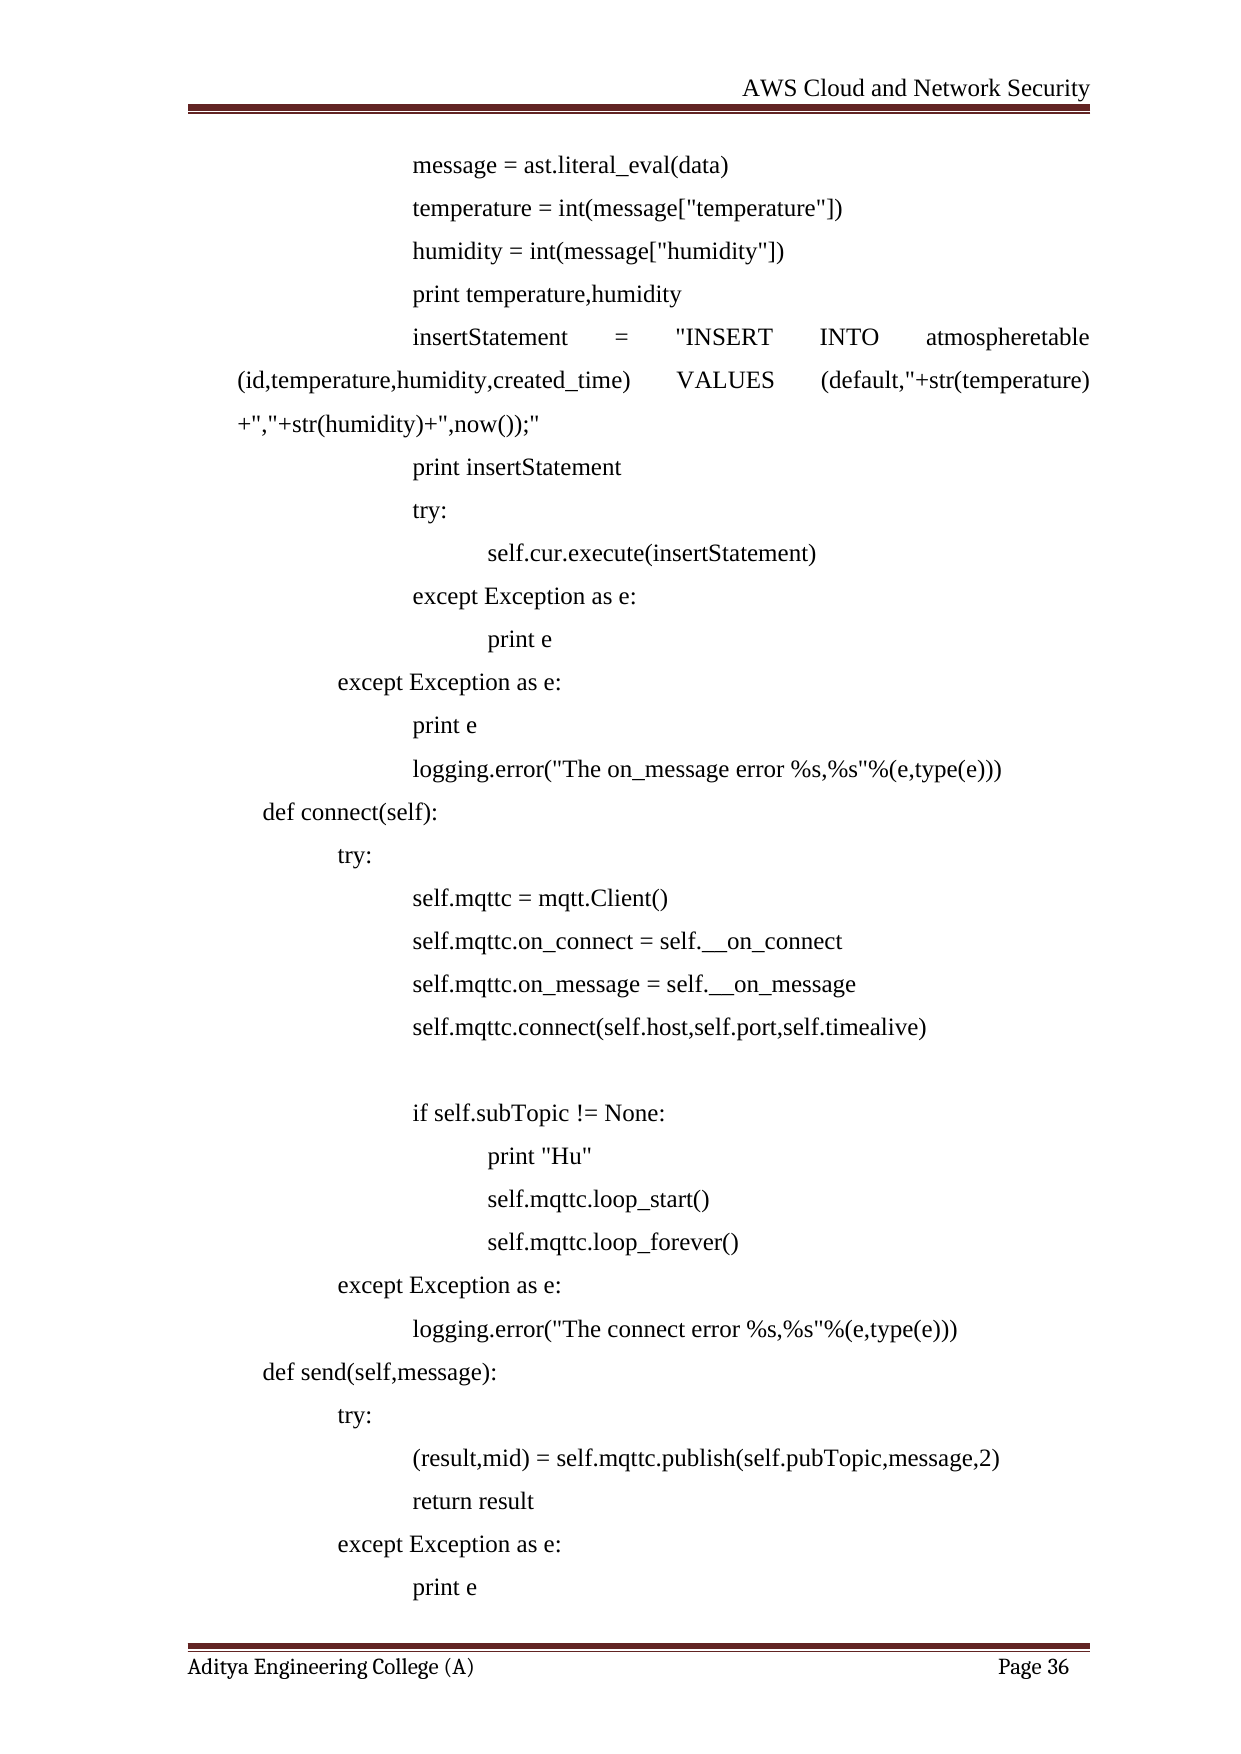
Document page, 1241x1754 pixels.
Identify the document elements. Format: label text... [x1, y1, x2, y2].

text except Exception as e: [237, 667, 1090, 696]
text if self.subTopic != None: [237, 1098, 1090, 1127]
text print e [237, 624, 1090, 653]
text (result,mid) = self.mqttc.publish(self.pubTopic,message,2) [237, 1443, 1090, 1472]
text self.mqttc.on_message = self.__on_message [237, 969, 1090, 998]
text def send(self,message): [237, 1357, 1090, 1386]
text return result [237, 1486, 1090, 1515]
text print insertStatement [237, 452, 1090, 481]
text print e [237, 1572, 1090, 1601]
text print "Hu" [237, 1141, 1090, 1170]
text logging.error("The connect error %s,%s"%(e,type(e))) [237, 1314, 1090, 1342]
text self.cur.execute(insertStatement) [237, 538, 1090, 567]
text self.mqttc.on_connect = self.__on_connect [237, 926, 1090, 955]
text try: [237, 495, 1090, 524]
text temperature = int(message["temperature"]) [237, 193, 1090, 222]
text except Exception as e: [237, 581, 1090, 610]
text self.mqttc.loop_forever() [237, 1227, 1090, 1256]
text self.mqttc.loop_start() [237, 1184, 1090, 1213]
text self.mqttc = mqtt.Client() [237, 883, 1090, 912]
text message = ast.literal_eval(data) [237, 150, 1090, 179]
text def connect(self): [237, 797, 1090, 826]
text try: [237, 840, 1090, 869]
text except Exception as e: [237, 1529, 1090, 1558]
text try: [237, 1400, 1090, 1429]
text logging.error("The on_message error %s,%s"%(e,type(e))) [237, 754, 1090, 782]
text except Exception as e: [237, 1271, 1090, 1299]
text self.mqttc.connect(self.host,self.port,self.timealive) [237, 1012, 1090, 1041]
text humidity = int(message["humidity"]) [237, 236, 1090, 265]
text print e [237, 711, 1090, 739]
text print temperature,humidity [237, 279, 1090, 308]
text insertStatement = "INSERT INTO atmospheretable (id,temperature,humidity,created_time) VALUES (default,"+str(temperature)+","+str(humidity)+",now());" [237, 322, 1090, 437]
